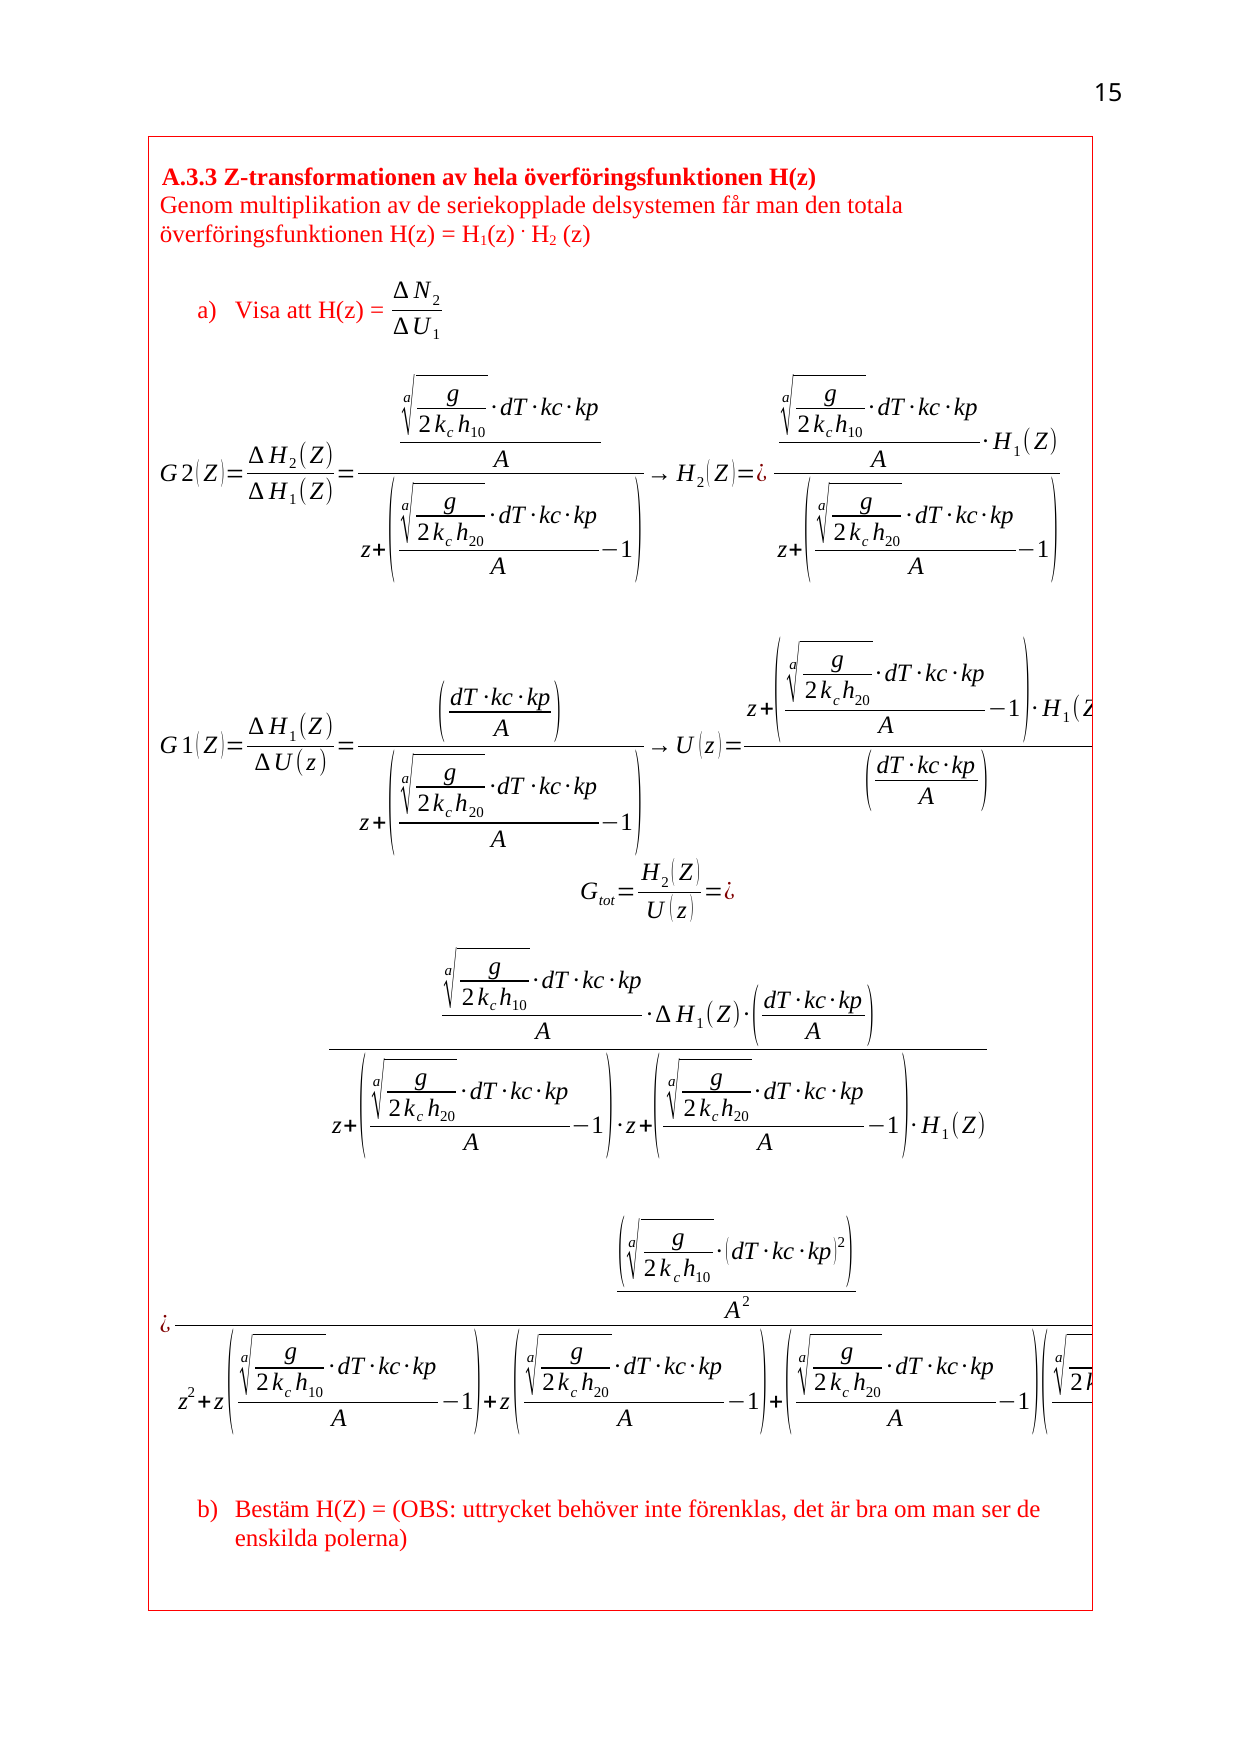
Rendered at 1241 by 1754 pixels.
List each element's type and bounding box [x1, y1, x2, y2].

table_cell [149, 137, 1092, 1609]
